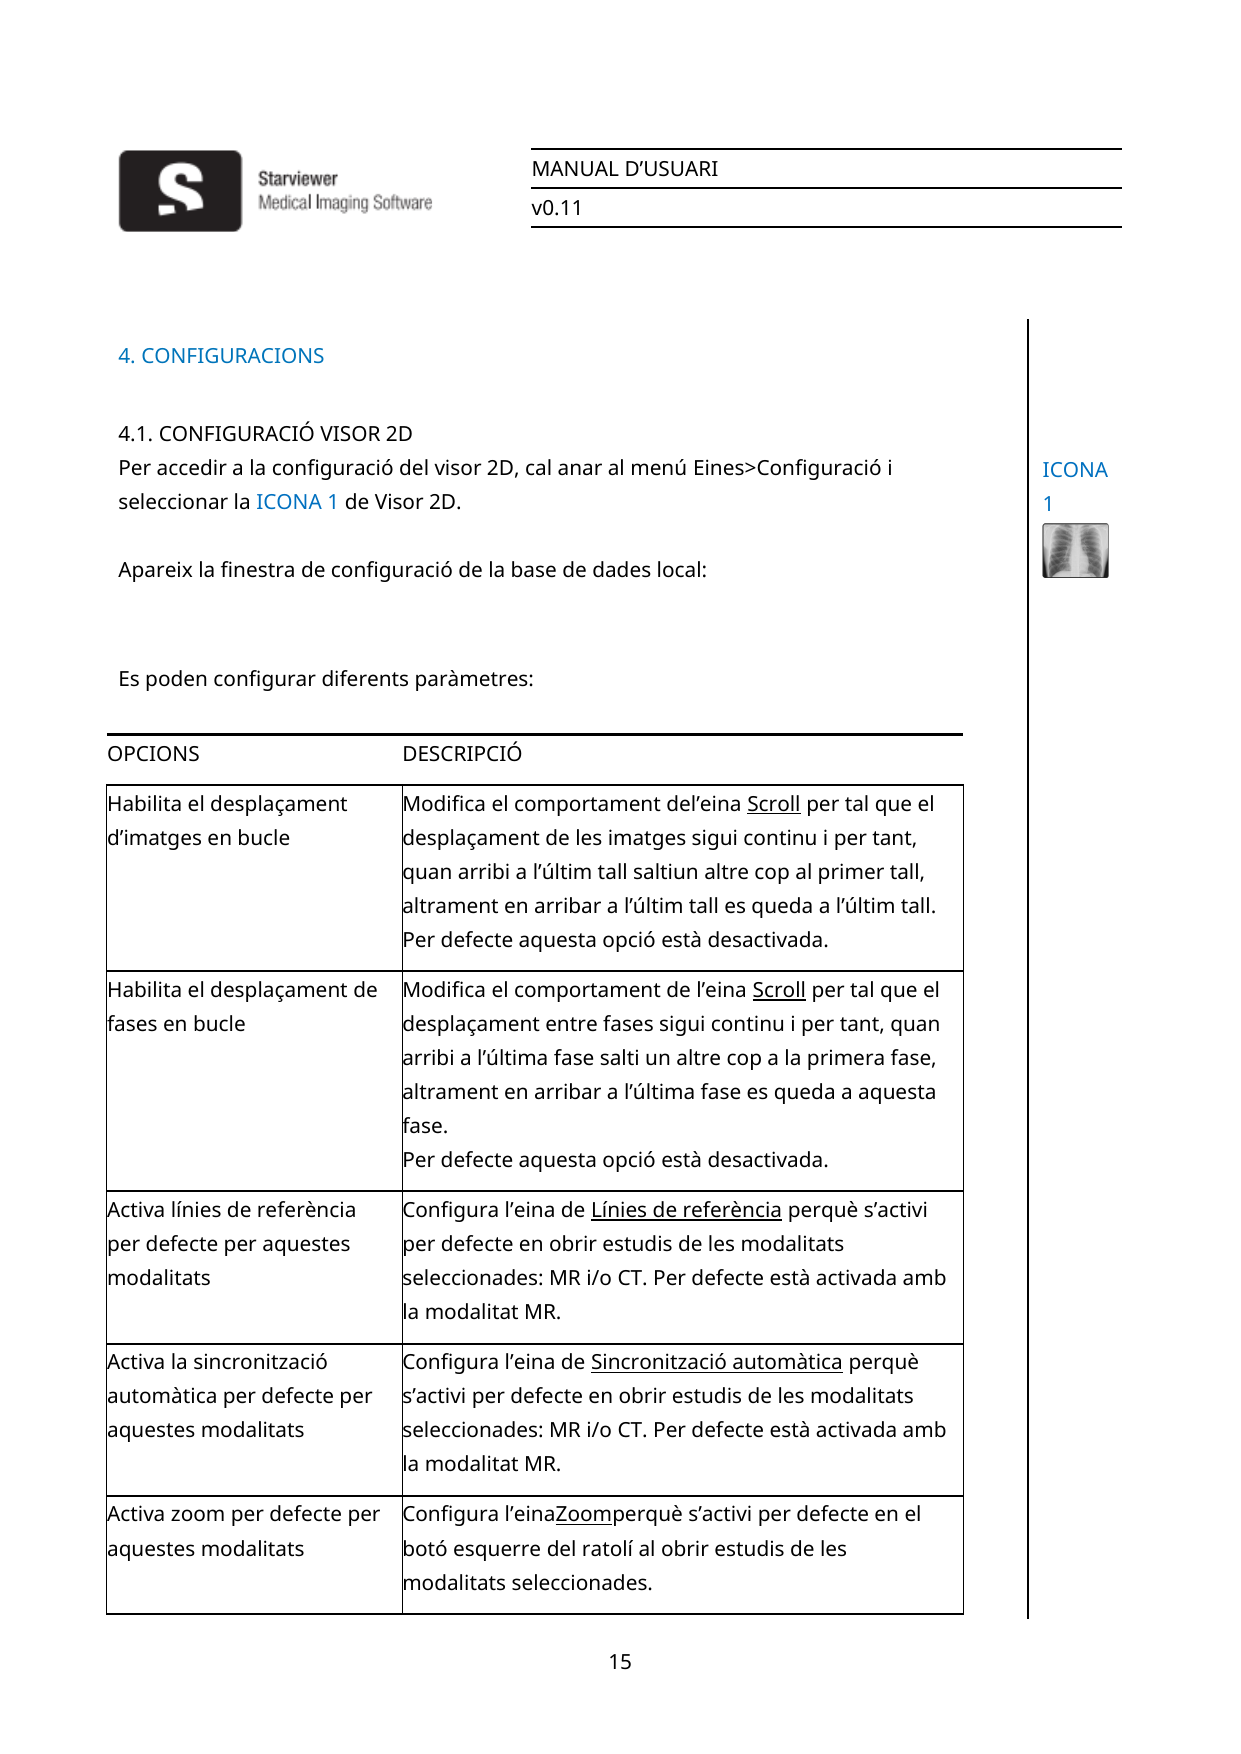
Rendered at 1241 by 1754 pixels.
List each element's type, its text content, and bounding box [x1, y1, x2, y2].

table_cell Habilita el desplaçament de fases en bucle [107, 972, 402, 1190]
table_cell Activa línies de referència per defecte per aquestes modalitats [107, 1192, 402, 1342]
table_cell Modifica el comportament de l’eina Scroll per tal que el desplaçament entre fases sigui continu i per tant, quan arribi a l’última fase salti un altre cop a la primera fase, altrament en arribar a l’última fase es queda a aquesta fase. Per defecte aquesta opció està desactivada. [403, 972, 963, 1190]
table_header opcions [107, 736, 402, 784]
text Per accedir a la configuració del visor 2D, cal anar al menú Eines>Configuració i seleccionar la ICONA 1 de Visor 2D. [118, 453, 1027, 516]
text Es poden configurar diferents paràmetres: [118, 664, 1027, 693]
subtitle Configuració Visor 2D [118, 419, 1027, 448]
table_cell Habilita el desplaçament d’imatges en bucle [107, 786, 402, 970]
picture [1042, 523, 1109, 578]
table_header ICONA 1 [1029, 319, 1122, 1618]
text Apareix la finestra de configuració de la base de dades local: [118, 555, 1027, 584]
table_header descripció [402, 736, 963, 784]
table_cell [403, 1497, 963, 1613]
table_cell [107, 1497, 402, 1613]
table_cell Modifica el comportament del’eina Scroll per tal que el desplaçament de les imatges sigui continu i per tant, quan arribi a l’últim tall saltiun altre cop al primer tall, altrament en arribar a l’últim tall es queda a l’últim tall. Per defecte aquesta opció està desactivada. [403, 786, 963, 970]
table_cell Configura l’eina de Línies de referència perquè s’activi per defecte en obrir estudis de les modalitats seleccionades: MR i/o CT. Per defecte està activada amb la modalitat MR. [403, 1192, 963, 1342]
table_cell Activa la sincronització automàtica per defecte per aquestes modalitats [107, 1345, 402, 1494]
subtitle Configuracions [118, 341, 1027, 370]
table_cell Configura l’eina de Sincronització automàtica perquè s’activi per defecte en obrir estudis de les modalitats seleccionades: MR i/o CT. Per defecte està activada amb la modalitat MR. [403, 1345, 963, 1494]
